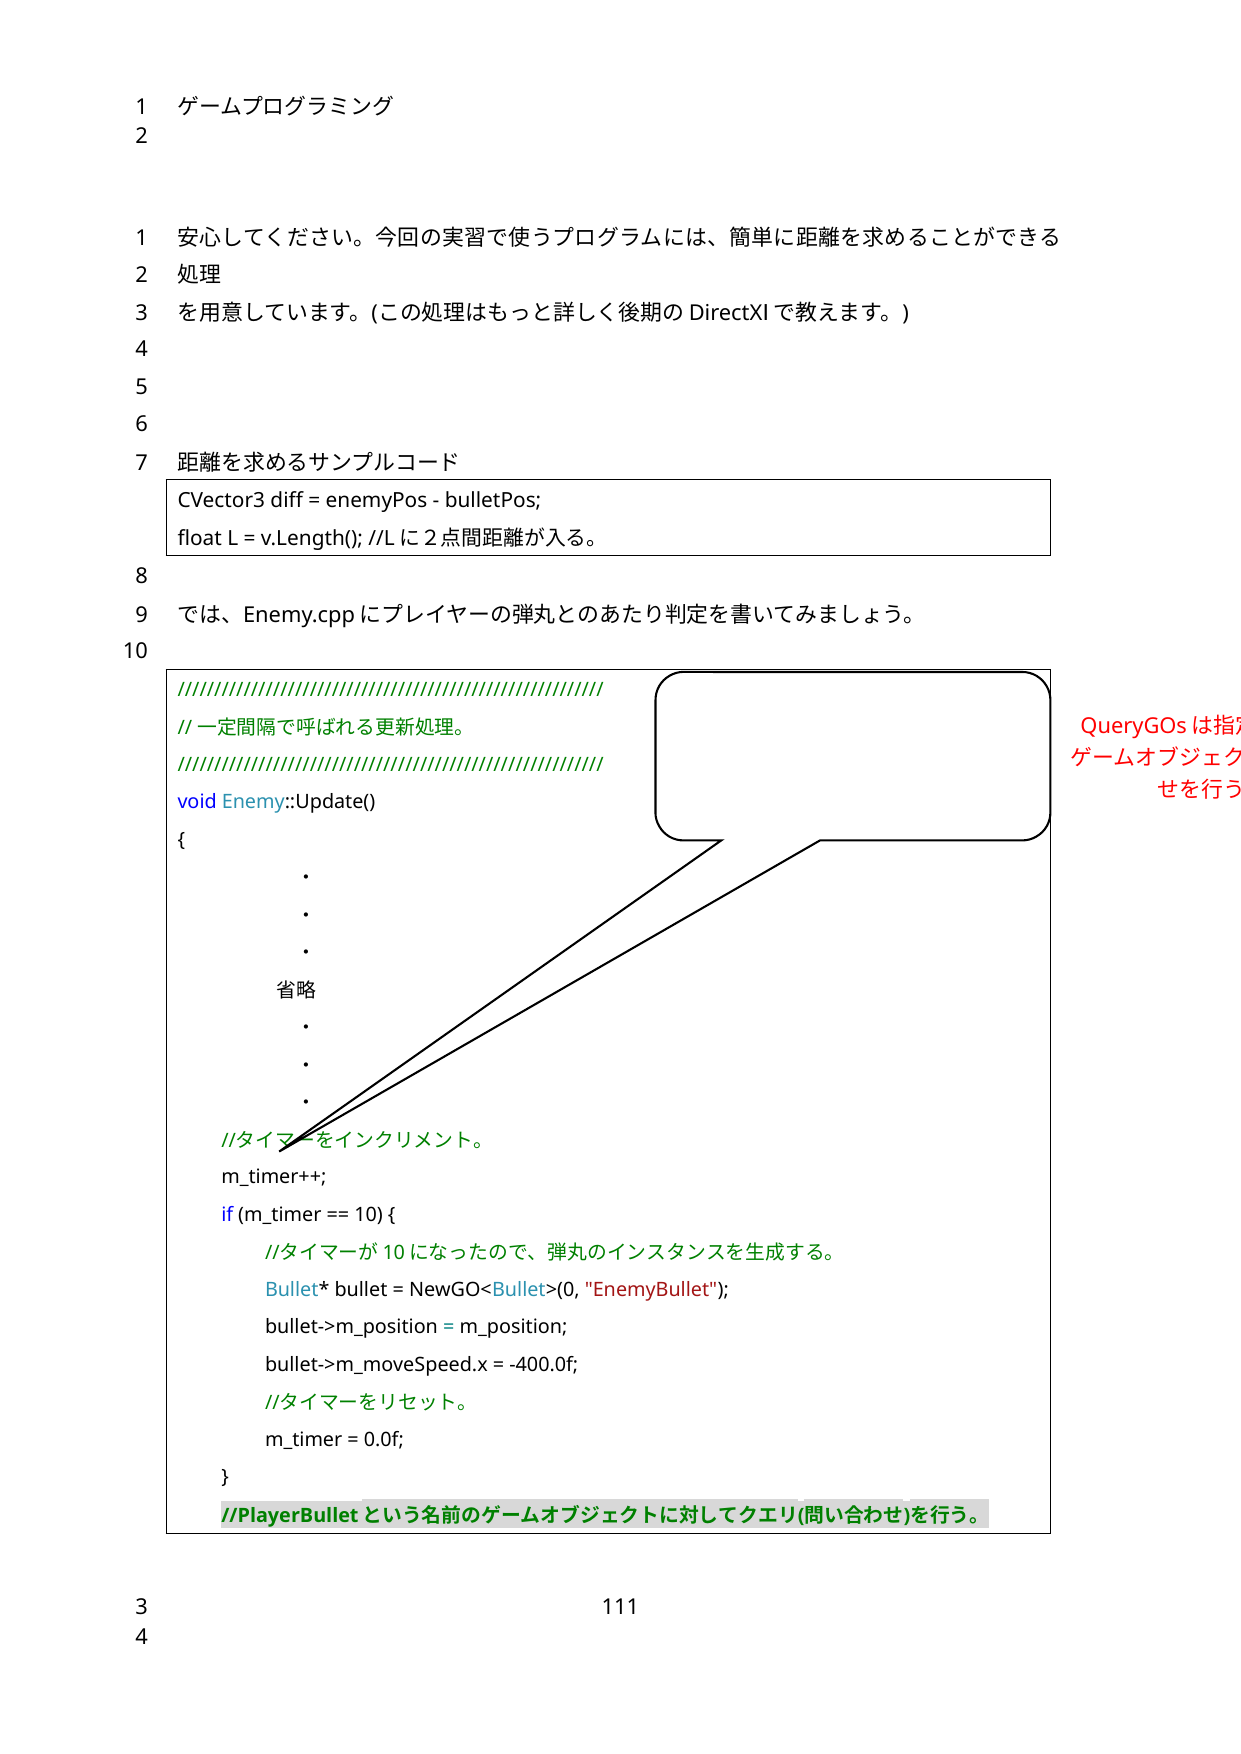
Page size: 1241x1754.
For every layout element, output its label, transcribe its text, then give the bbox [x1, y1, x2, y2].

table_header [167, 670, 1050, 1532]
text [177, 217, 1063, 292]
text 距離を求めるサンプルコード [177, 442, 1063, 479]
text では、Enemy.cppにプレイヤーの弾丸とのあたり判定を書いてみましょう。 [177, 594, 1063, 631]
text を用意しています。(この処理はもっと詳しく後期のDirectXⅠで教えます。) [177, 292, 1063, 329]
table_header CVector3 diff = enemyPos - bulletPos; float L = v.Length(); //Lに２点間距離が入る。 [167, 480, 1050, 555]
